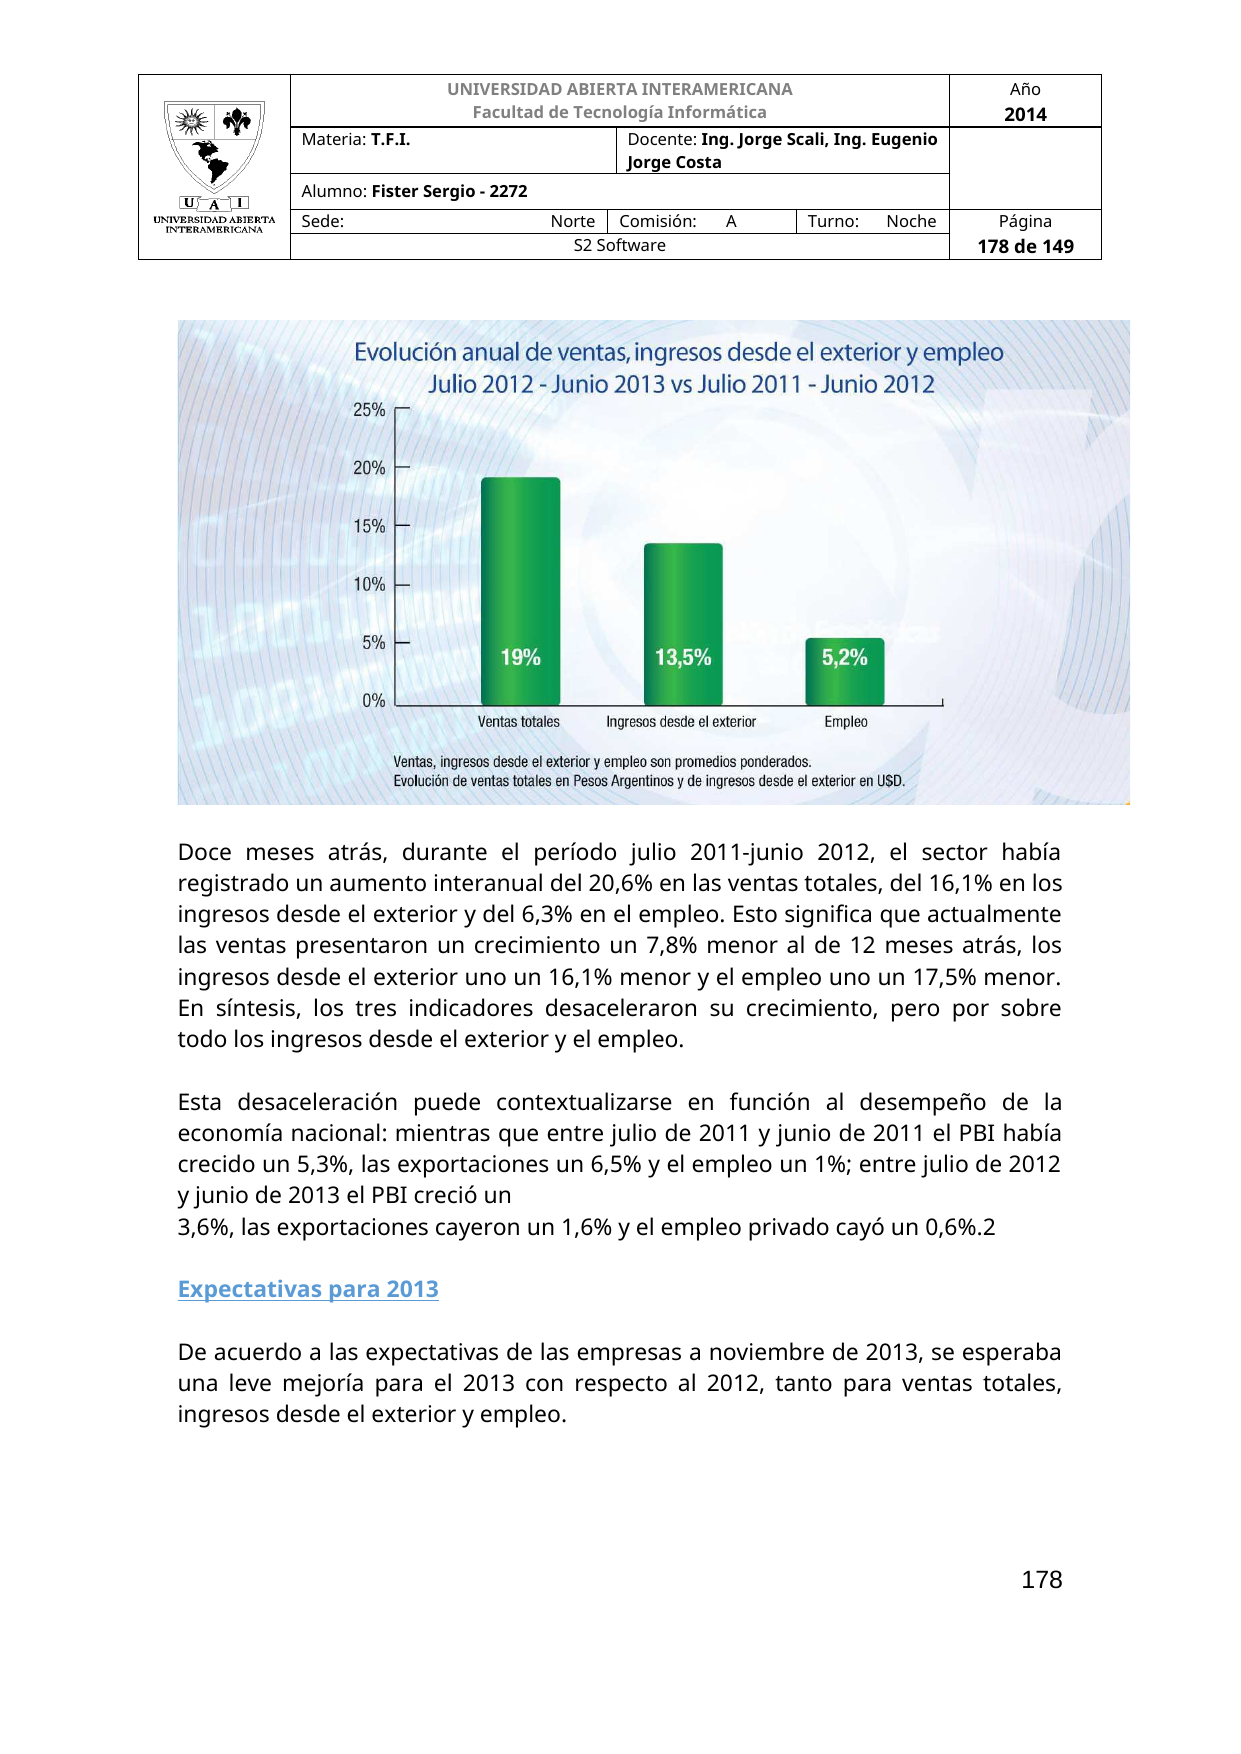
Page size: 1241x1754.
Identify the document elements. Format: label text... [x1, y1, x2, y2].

text Expectativas para 2013 [177, 1273, 1063, 1304]
text De acuerdo a las expectativas de las empresas a noviembre de 2013, se esperaba una leve mejoría para el 2013 con respecto al 2012, tanto para ventas totales, ingresos desde el exterior y empleo. [177, 1336, 1063, 1429]
text 3,6%, las exportaciones cayeron un 1,6% y el empleo privado cayó un 0,6%.2 [177, 1211, 1063, 1242]
text Esta desaceleración puede contextualizarse en función al desempeño de la economía nacional: mientras que entre julio de 2011 y junio de 2011 el PBI había crecido un 5,3%, las exportaciones un 6,5% y el empleo un 1%; entre julio de 2012 y junio de 2013 el PBI creció un [177, 1086, 1063, 1211]
picture [177, 320, 1131, 805]
picture [153, 101, 276, 233]
text Doce meses atrás, durante el período julio 2011-junio 2012, el sector había registrado un aumento interanual del 20,6% en las ventas totales, del 16,1% en los ingresos desde el exterior y del 6,3% en el empleo. Esto significa que actualmente las ventas presentaron un crecimiento un 7,8% menor al de 12 meses atrás, los ingresos desde el exterior uno un 16,1% menor y el empleo uno un 17,5% menor. En síntesis, los tres indicadores desaceleraron su crecimiento, pero por sobre todo los ingresos desde el exterior y el empleo. [177, 836, 1063, 1054]
